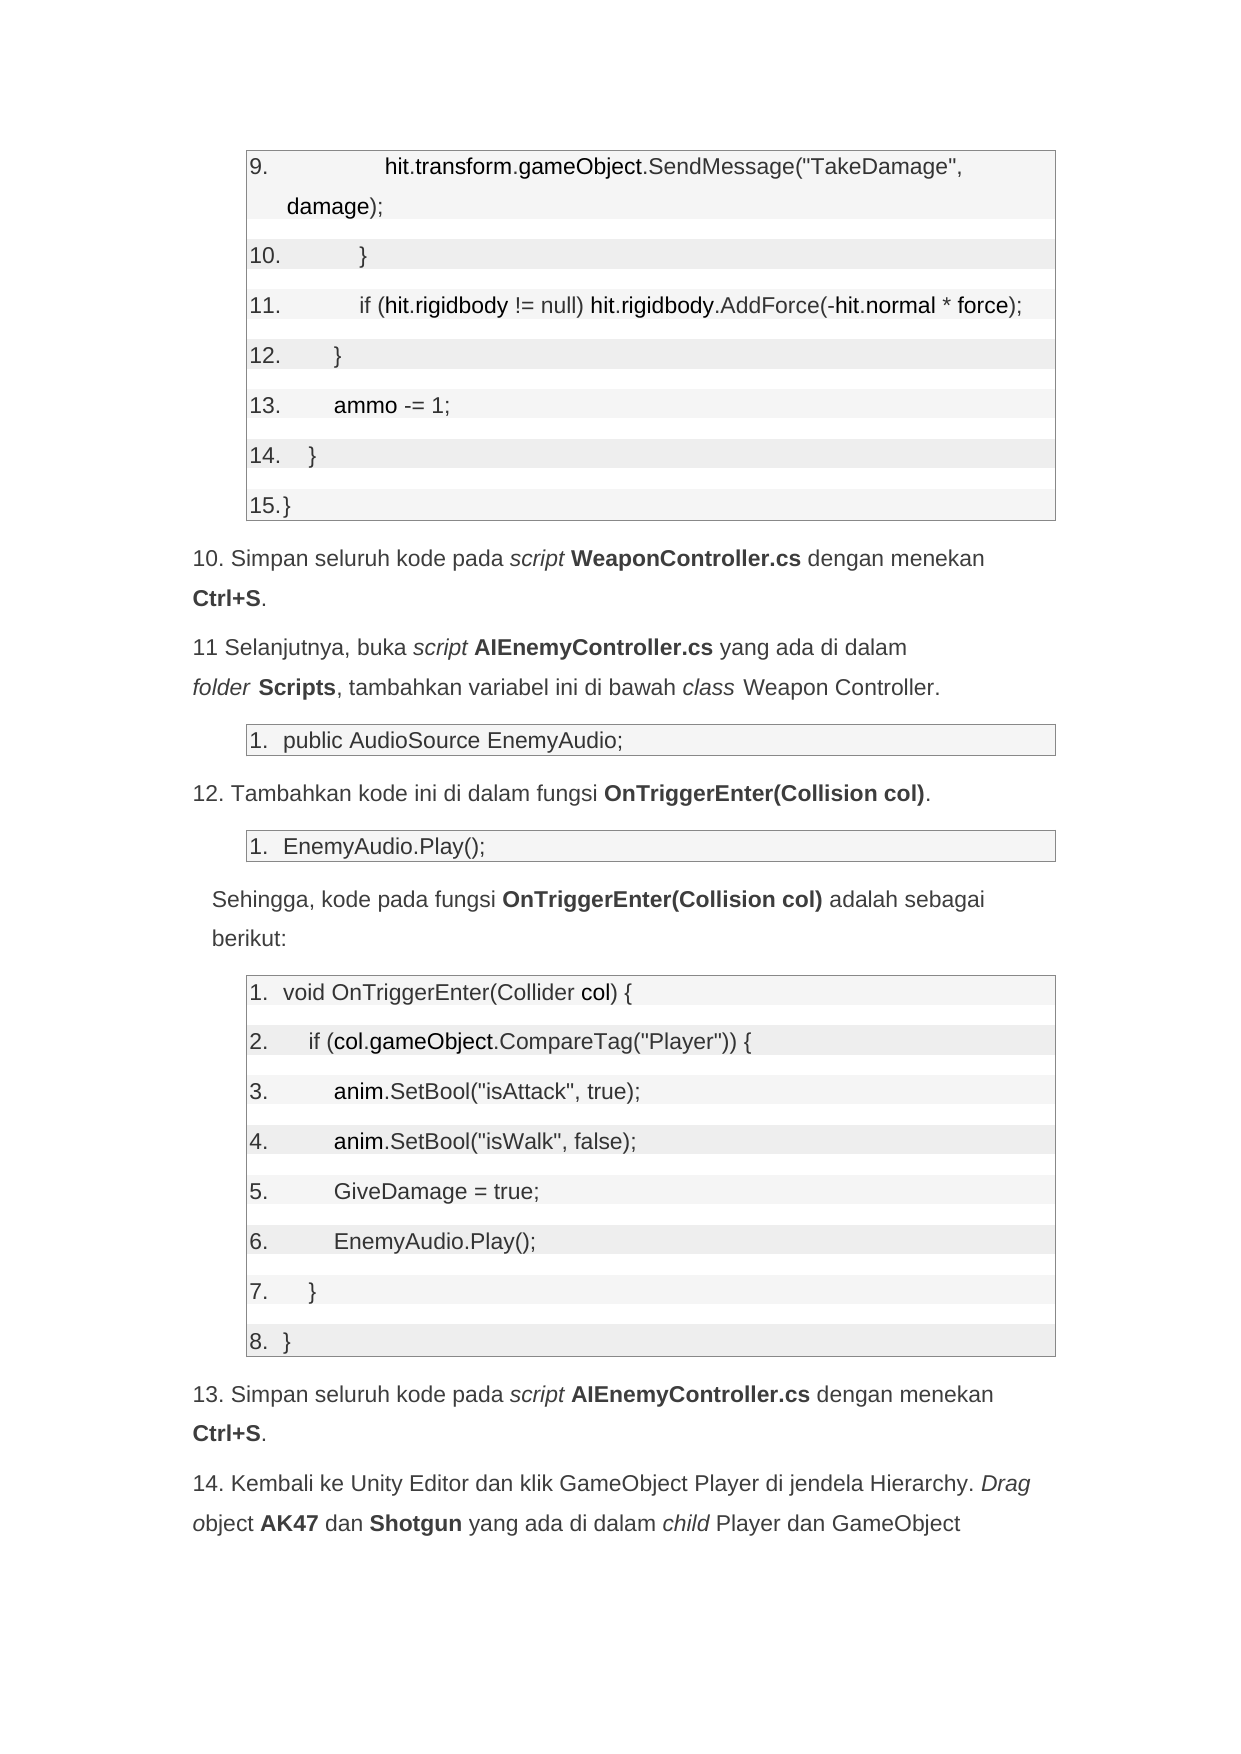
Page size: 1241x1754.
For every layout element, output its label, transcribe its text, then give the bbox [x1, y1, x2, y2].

list if (hit.rigidbody != null) hit.rigidbody.AddForce(-hit.normal * force); [247, 289, 1055, 319]
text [192, 1470, 1053, 1536]
text 11 Selanjutnya, buka script AIEnemyController.cs yang ada di dalam folder Scripts, tambahkan variabel ini di bawah class Weapon Controller. [192, 634, 1053, 700]
list anim.SetBool("isAttack", true); [247, 1075, 1055, 1104]
text 12. Tambahkan kode ini di dalam fungsi OnTriggerEnter(Collision col). [192, 780, 1053, 806]
text Sehingga, kode pada fungsi OnTriggerEnter(Collision col) adalah sebagai berikut: [212, 886, 1053, 952]
list if (col.gameObject.CompareTag("Player")) { [247, 1025, 1055, 1055]
list ammo -= 1; [247, 389, 1055, 418]
list public AudioSource EnemyAudio; [247, 725, 1055, 755]
list } [247, 439, 1055, 468]
list } [247, 489, 1055, 520]
text 10. Simpan seluruh kode pada script WeaponController.cs dengan menekan Ctrl+S. [192, 545, 1053, 611]
list EnemyAudio.Play(); [247, 1225, 1055, 1254]
list } [247, 339, 1055, 369]
list } [247, 1324, 1055, 1356]
list } [247, 1275, 1055, 1304]
list hit.transform.gameObject.SendMessage("TakeDamage", damage); [247, 151, 1055, 219]
list GiveDamage = true; [247, 1175, 1055, 1204]
list void OnTriggerEnter(Collider col) { [247, 976, 1055, 1005]
list anim.SetBool("isWalk", false); [247, 1125, 1055, 1154]
text 13. Simpan seluruh kode pada script AIEnemyController.cs dengan menekan Ctrl+S. [192, 1381, 1053, 1447]
list } [247, 239, 1055, 269]
list EnemyAudio.Play(); [247, 831, 1055, 861]
